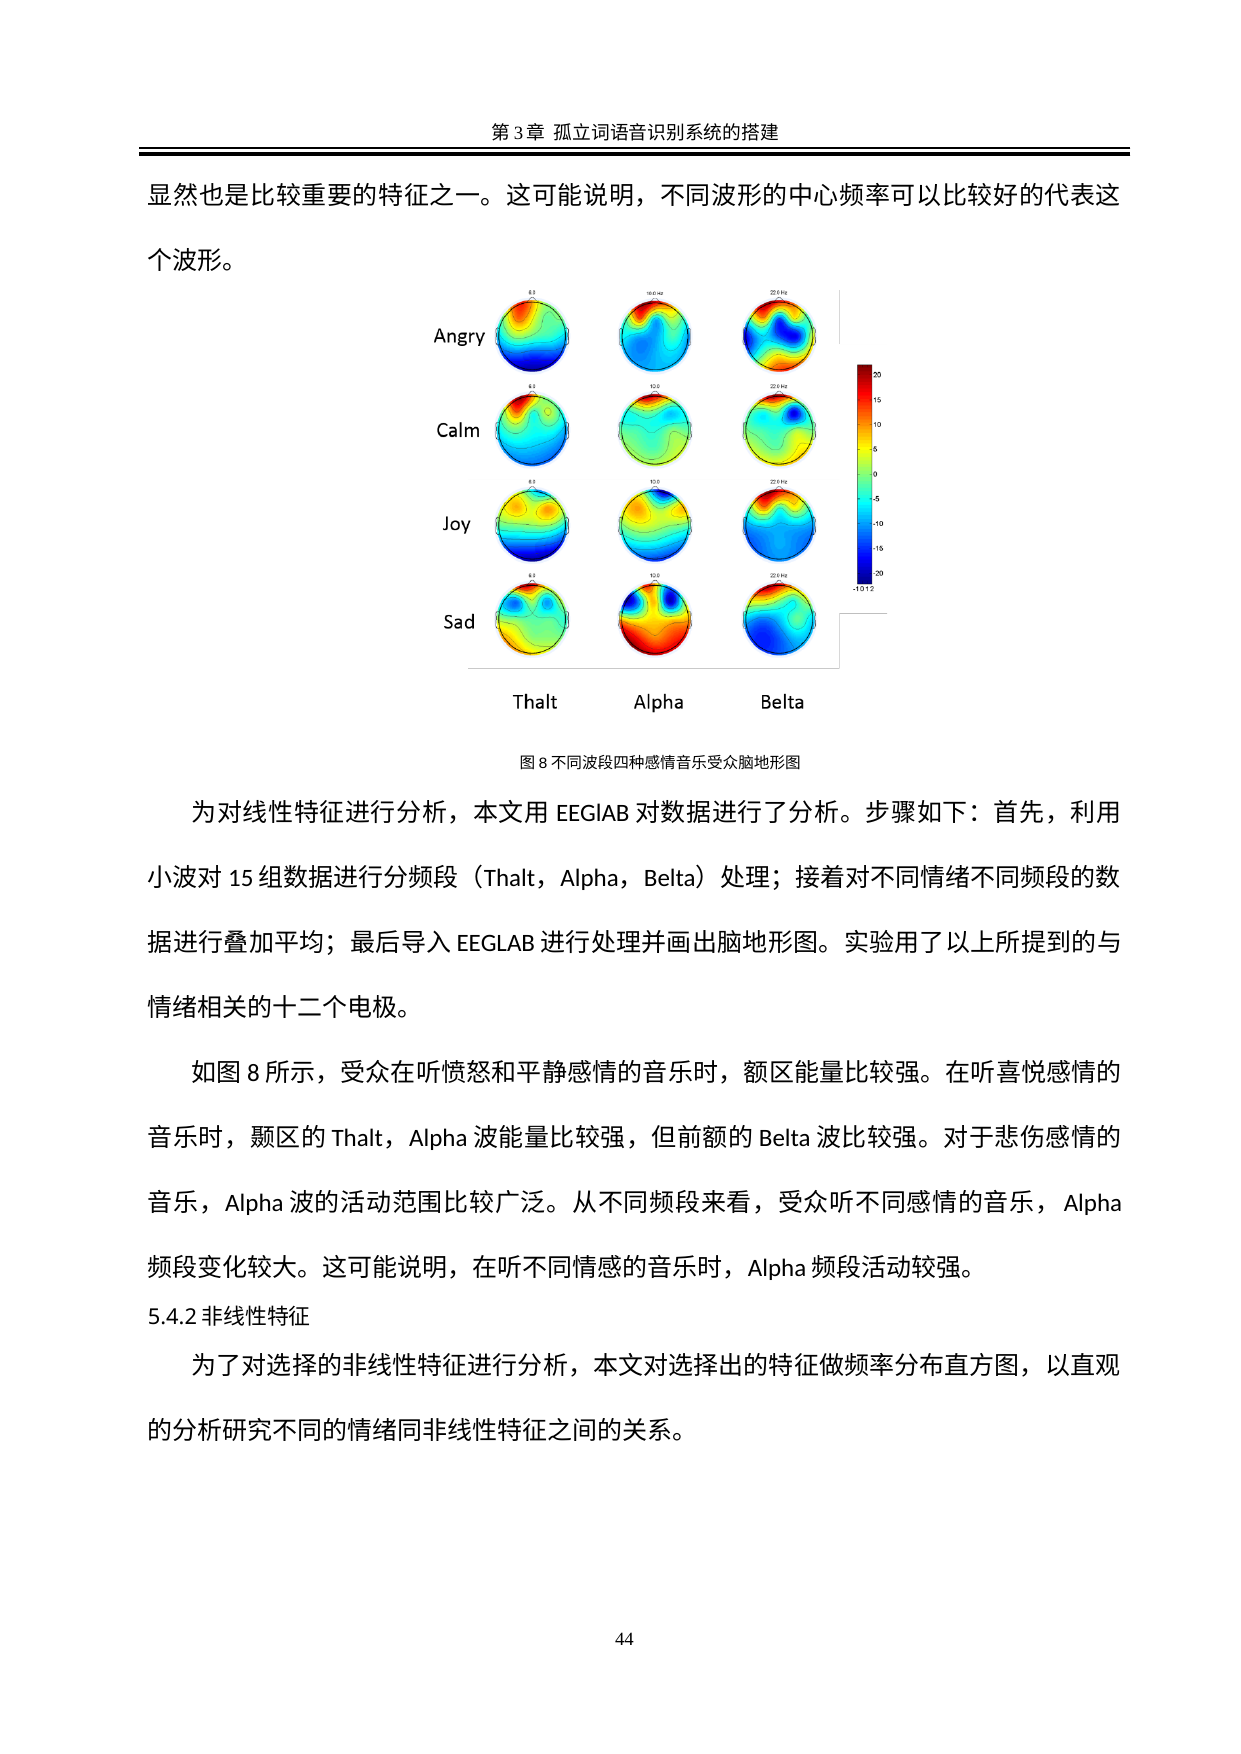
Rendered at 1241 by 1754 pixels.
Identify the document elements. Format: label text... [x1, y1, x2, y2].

text 5.4.2非线性特征 [148, 1298, 1122, 1331]
text 为了对选择的非线性特征进行分析，本文对选择出的特征做频率分布直方图，以直观的分析研究不同的情绪同非线性特征之间的关系。 [148, 1331, 1122, 1461]
text 为对线性特征进行分析，本文用EEGlAB对数据进行了分析。步骤如下：首先，利用小波对15组数据进行分频段（Thalt，Alpha，Belta）处理；接着对不同情绪不同频段的数据进行叠加平均；最后导入EEGLAB进行处理并画出脑地形图。实验用了以上所提到的与情绪相关的十二个电极。 [148, 778, 1122, 1038]
picture [420, 290, 888, 727]
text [148, 161, 1122, 291]
text 如图8所示，受众在听愤怒和平静感情的音乐时，额区能量比较强。在听喜悦感情的音乐时，颞区的Thalt，Alpha波能量比较强，但前额的Belta波比较强。对于悲伤感情的音乐，Alpha波的活动范围比较广泛。从不同频段来看，受众听不同感情的音乐，Alpha频段变化较大。这可能说明，在听不同情感的音乐时，Alpha频段活动较强。 [148, 1038, 1122, 1298]
text 图8不同波段四种感情音乐受众脑地形图 [148, 746, 1122, 778]
